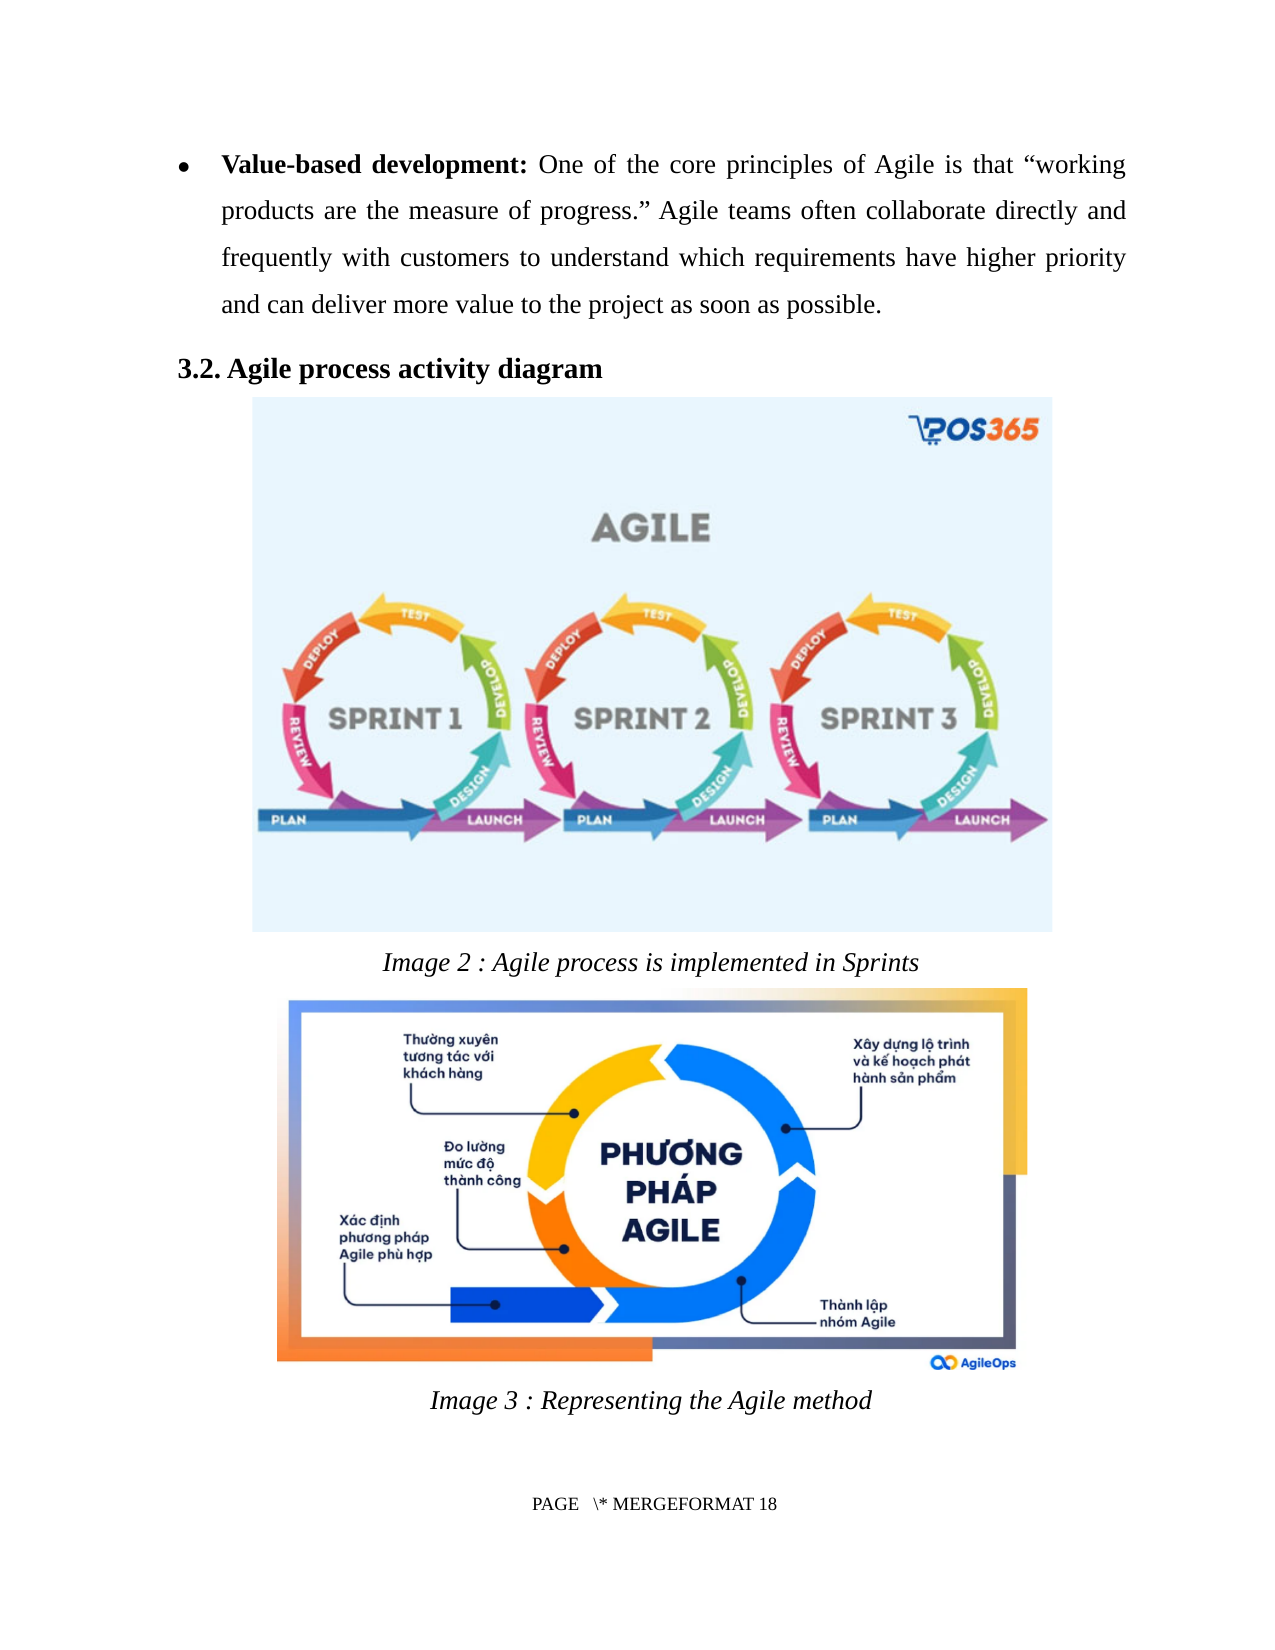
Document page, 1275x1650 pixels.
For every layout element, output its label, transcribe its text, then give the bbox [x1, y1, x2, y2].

picture [252, 397, 1053, 932]
text Image 2 : Agile process is implemented in Sprints [177, 952, 1127, 976]
subtitle 3.2. Agile process activity diagram [177, 351, 1127, 384]
text Image 3 : Representing the Agile method [177, 1391, 1127, 1414]
list Value-based development: One of the core principles of Agile is that “working products are the measure of progress.” Agile teams often collaborate directly and frequently with customers to understand which requirements have higher priority and can deliver more value to the project as soon as possible. [177, 148, 1127, 319]
picture [277, 988, 1028, 1370]
